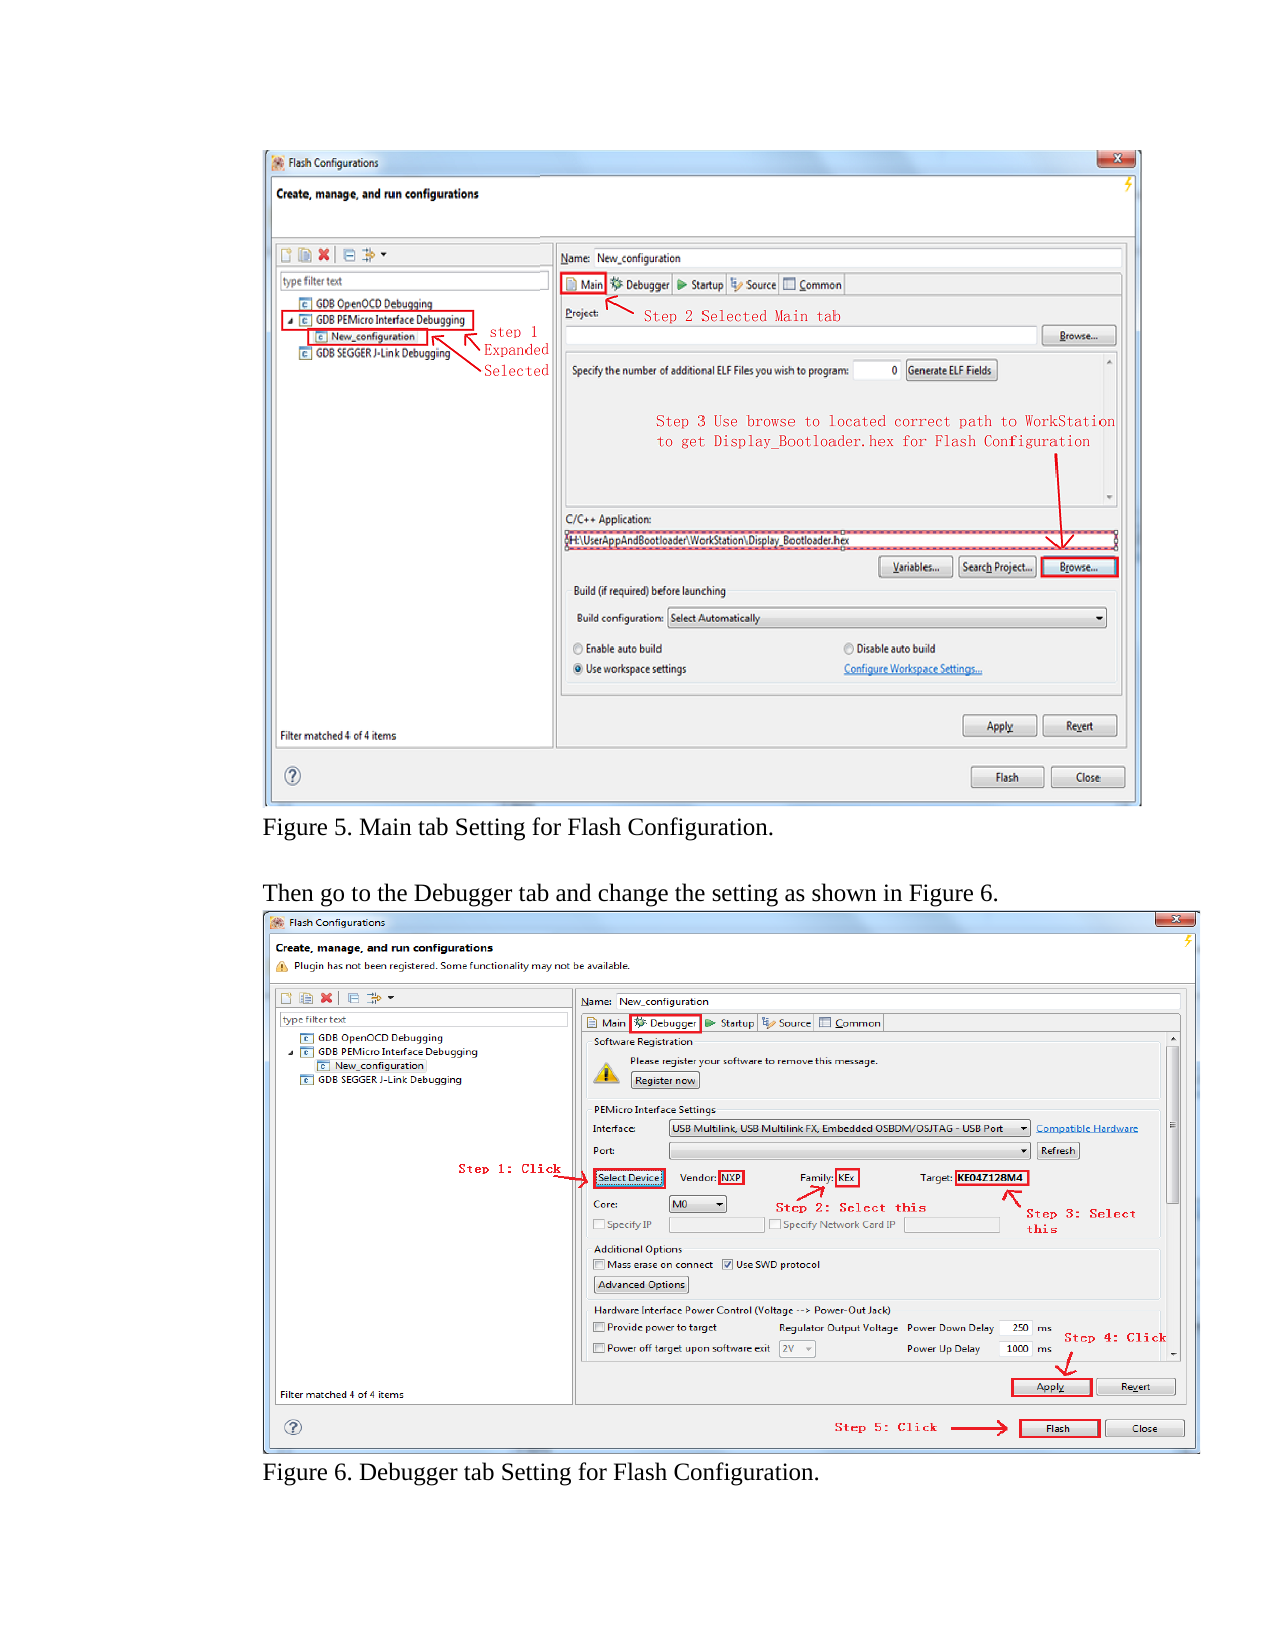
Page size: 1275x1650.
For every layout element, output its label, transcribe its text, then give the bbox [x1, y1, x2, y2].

list Figure 6. Debugger tab Setting for Flash Configuration. [262, 1457, 1125, 1486]
list Then go to the Debugger tab and change the setting as shown in Figure 6. [262, 878, 1125, 906]
list Figure 5. Main tab Setting for Flash Configuration. [262, 812, 1125, 840]
picture [262, 910, 1201, 1454]
picture [262, 150, 1145, 808]
